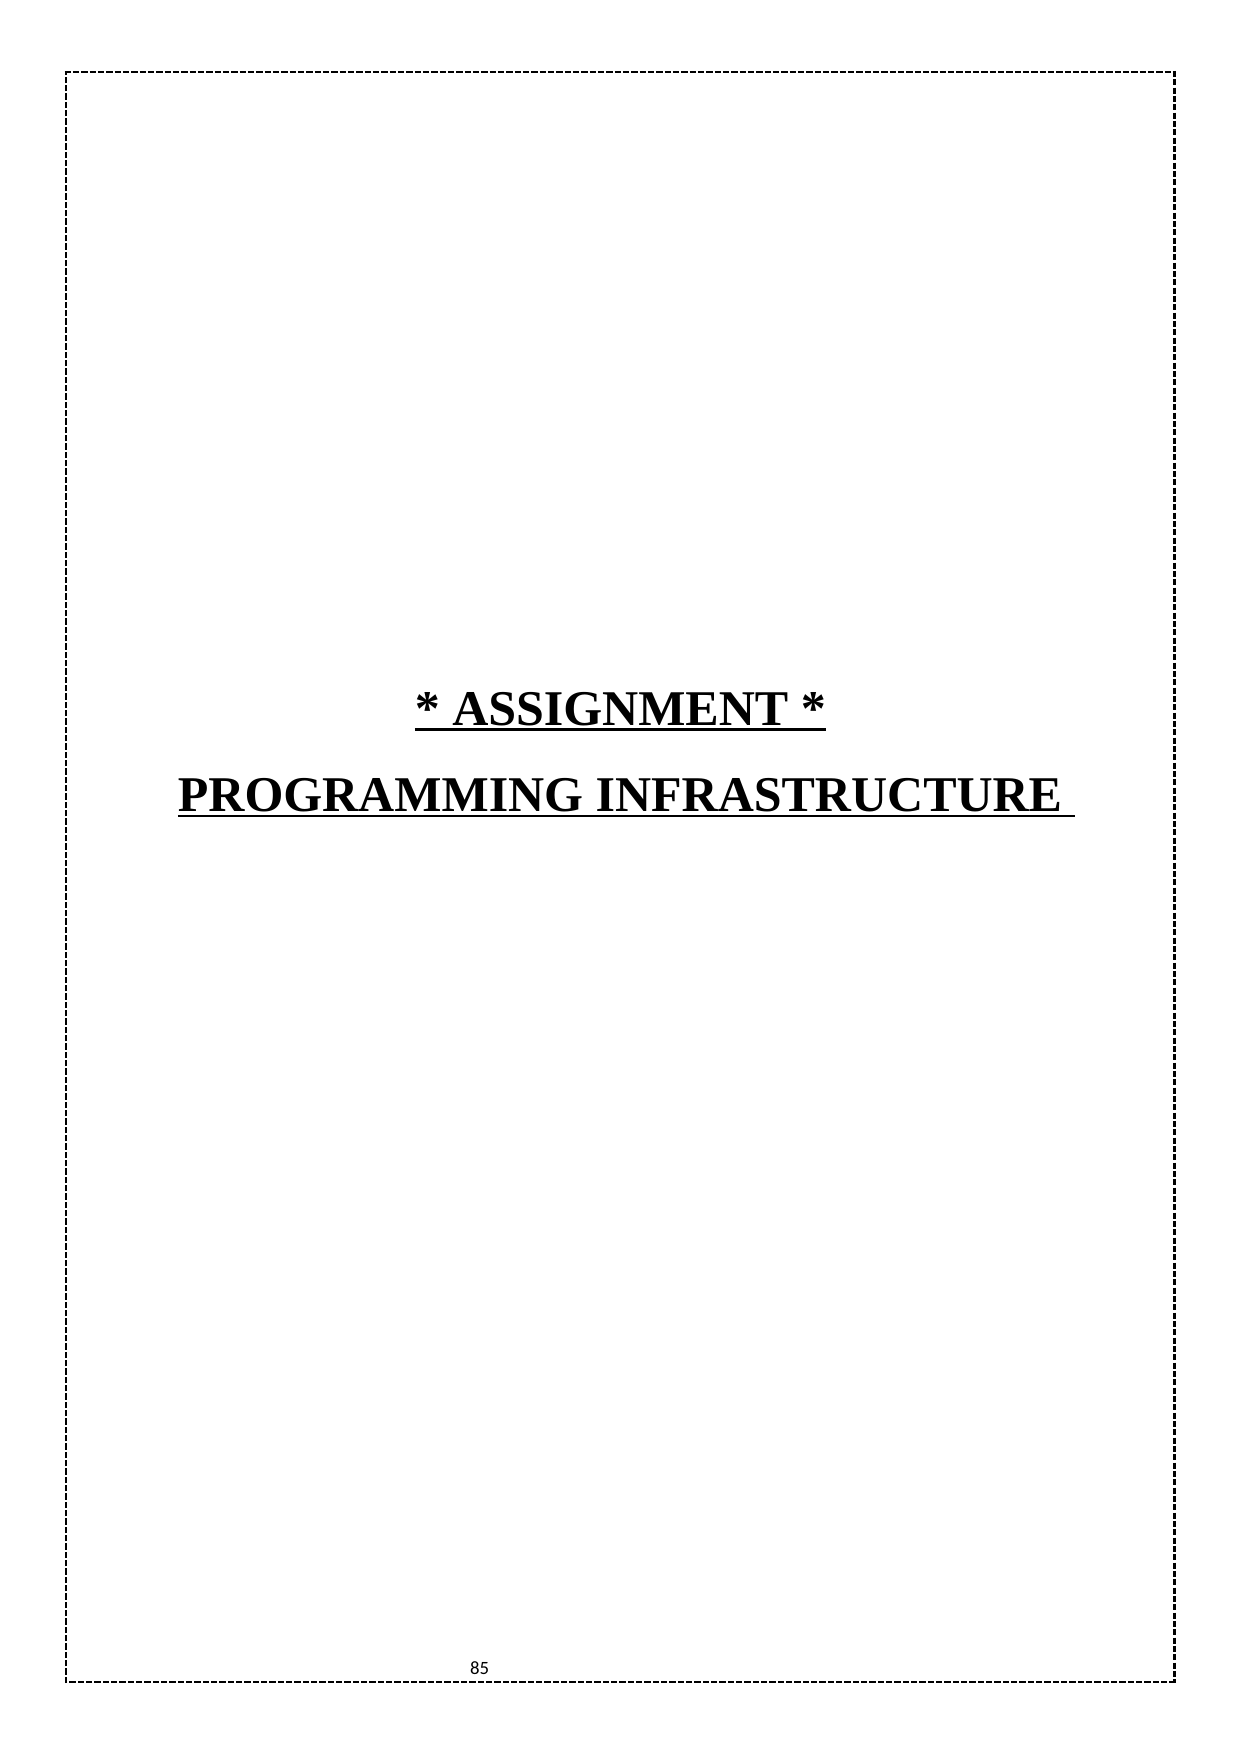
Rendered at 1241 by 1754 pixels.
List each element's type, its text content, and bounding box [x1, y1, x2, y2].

text * ASSIGNMENT * [75, 679, 1165, 736]
text PROGRAMMING INFRASTRUCTURE [75, 765, 1165, 822]
